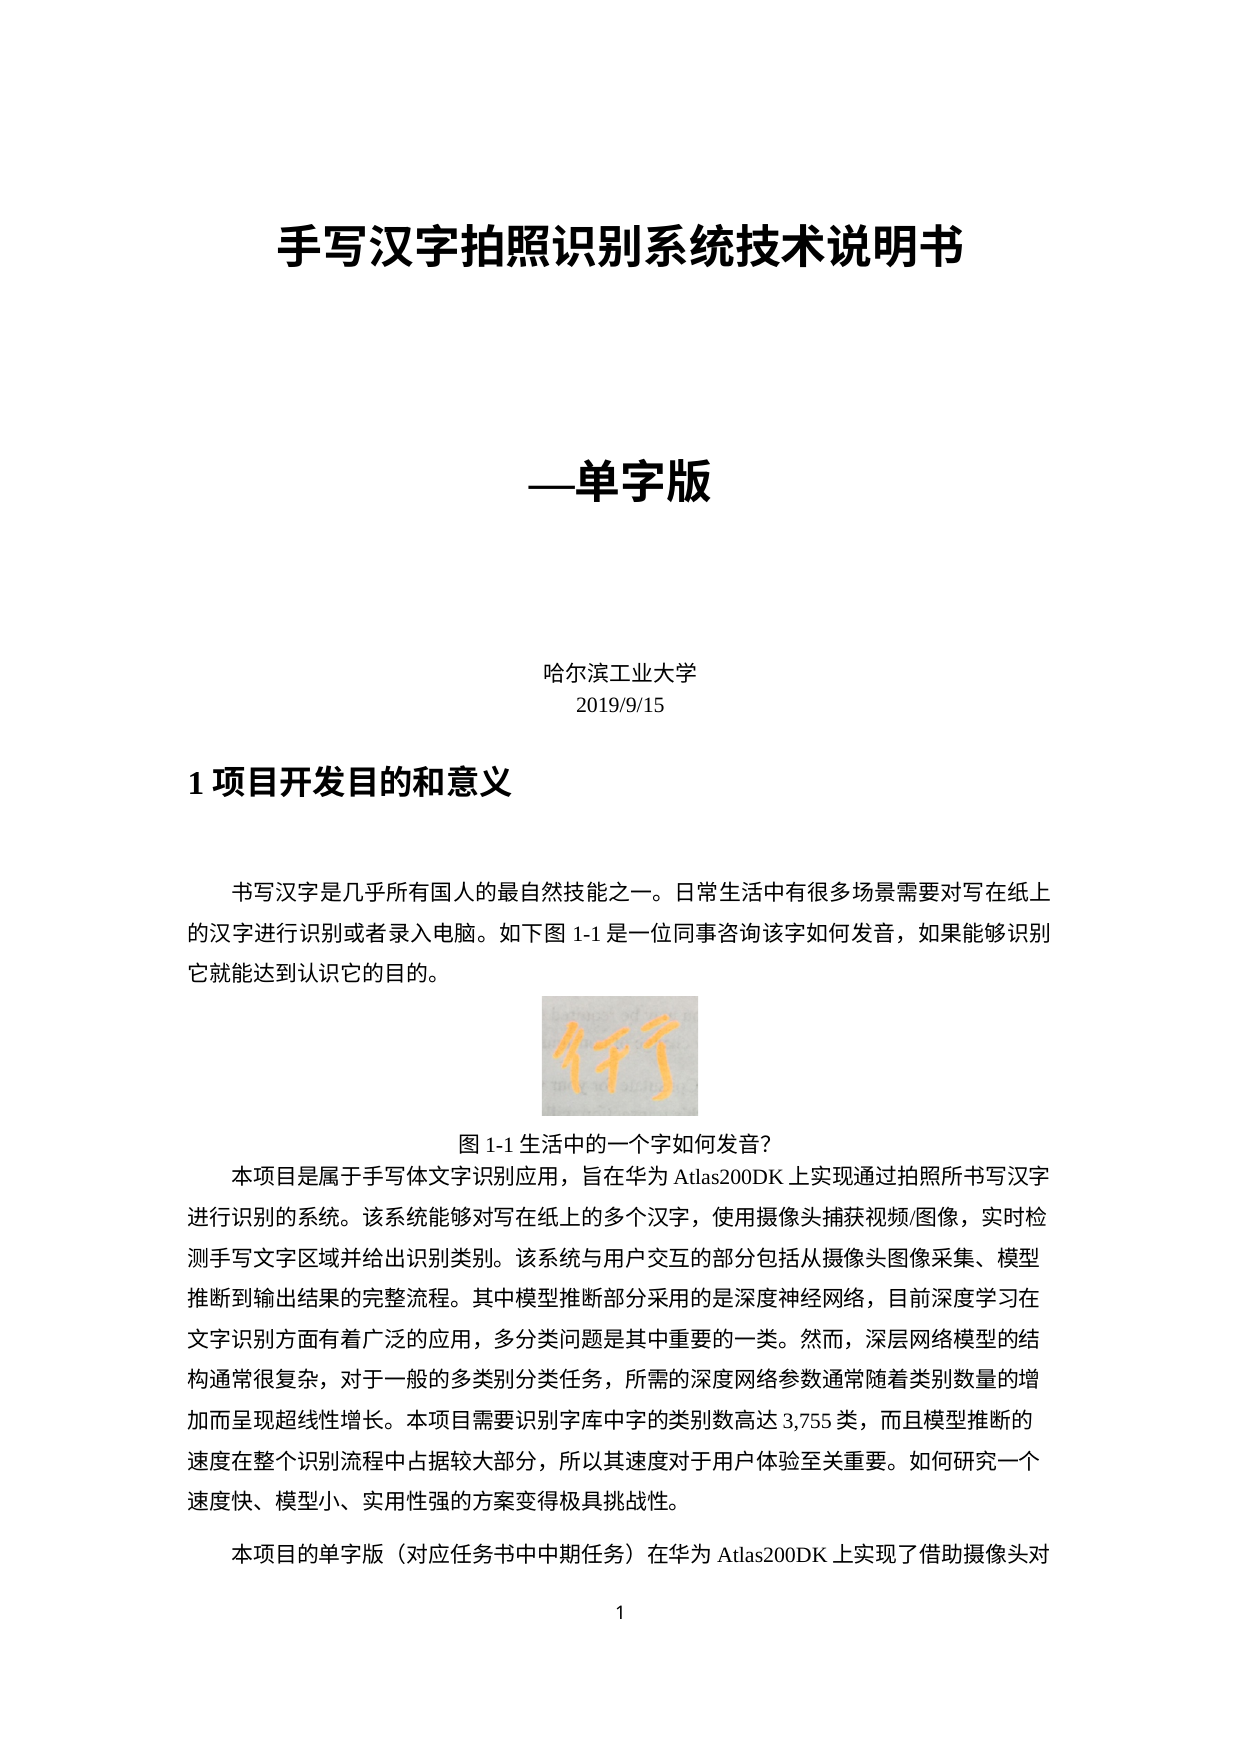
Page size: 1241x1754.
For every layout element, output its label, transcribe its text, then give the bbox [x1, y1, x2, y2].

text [187, 1537, 1053, 1569]
text 书写汉字是几乎所有国人的最自然技能之一。日常生活中有很多场景需要对写在纸上的汉字进行识别或者录入电脑。如下图1-1是一位同事咨询该字如何发音，如果能够识别它就能达到认识它的目的。 [187, 875, 1053, 988]
text 2019/9/15 [187, 688, 1053, 721]
text 哈尔滨工业大学 [187, 656, 1053, 688]
text 本项目是属于手写体文字识别应用，旨在华为Atlas200DK上实现通过拍照所书写汉字进行识别的系统。该系统能够对写在纸上的多个汉字，使用摄像头捕获视频/图像，实时检测手写文字区域并给出识别类别。该系统与用户交互的部分包括从摄像头图像采集、模型推断到输出结果的完整流程。其中模型推断部分采用的是深度神经网络，目前深度学习在文字识别方面有着广泛的应用，多分类问题是其中重要的一类。然而，深层网络模型的结构通常很复杂，对于一般的多类别分类任务，所需的深度网络参数通常随着类别数量的增加而呈现超线性增长。本项目需要识别字库中字的类别数高达3,755类，而且模型推断的速度在整个识别流程中占据较大部分，所以其速度对于用户体验至关重要。如何研究一个速度快、模型小、实用性强的方案变得极具挑战性。 [187, 1159, 1053, 1516]
picture [541, 996, 699, 1116]
text 图1-1 生活中的一个字如何发音？ [187, 1126, 1053, 1159]
subtitle 1 项目开发目的和意义 [187, 748, 1053, 813]
subtitle 手写汉字拍照识别系统技术说明书 —单字版 [187, 195, 1053, 528]
